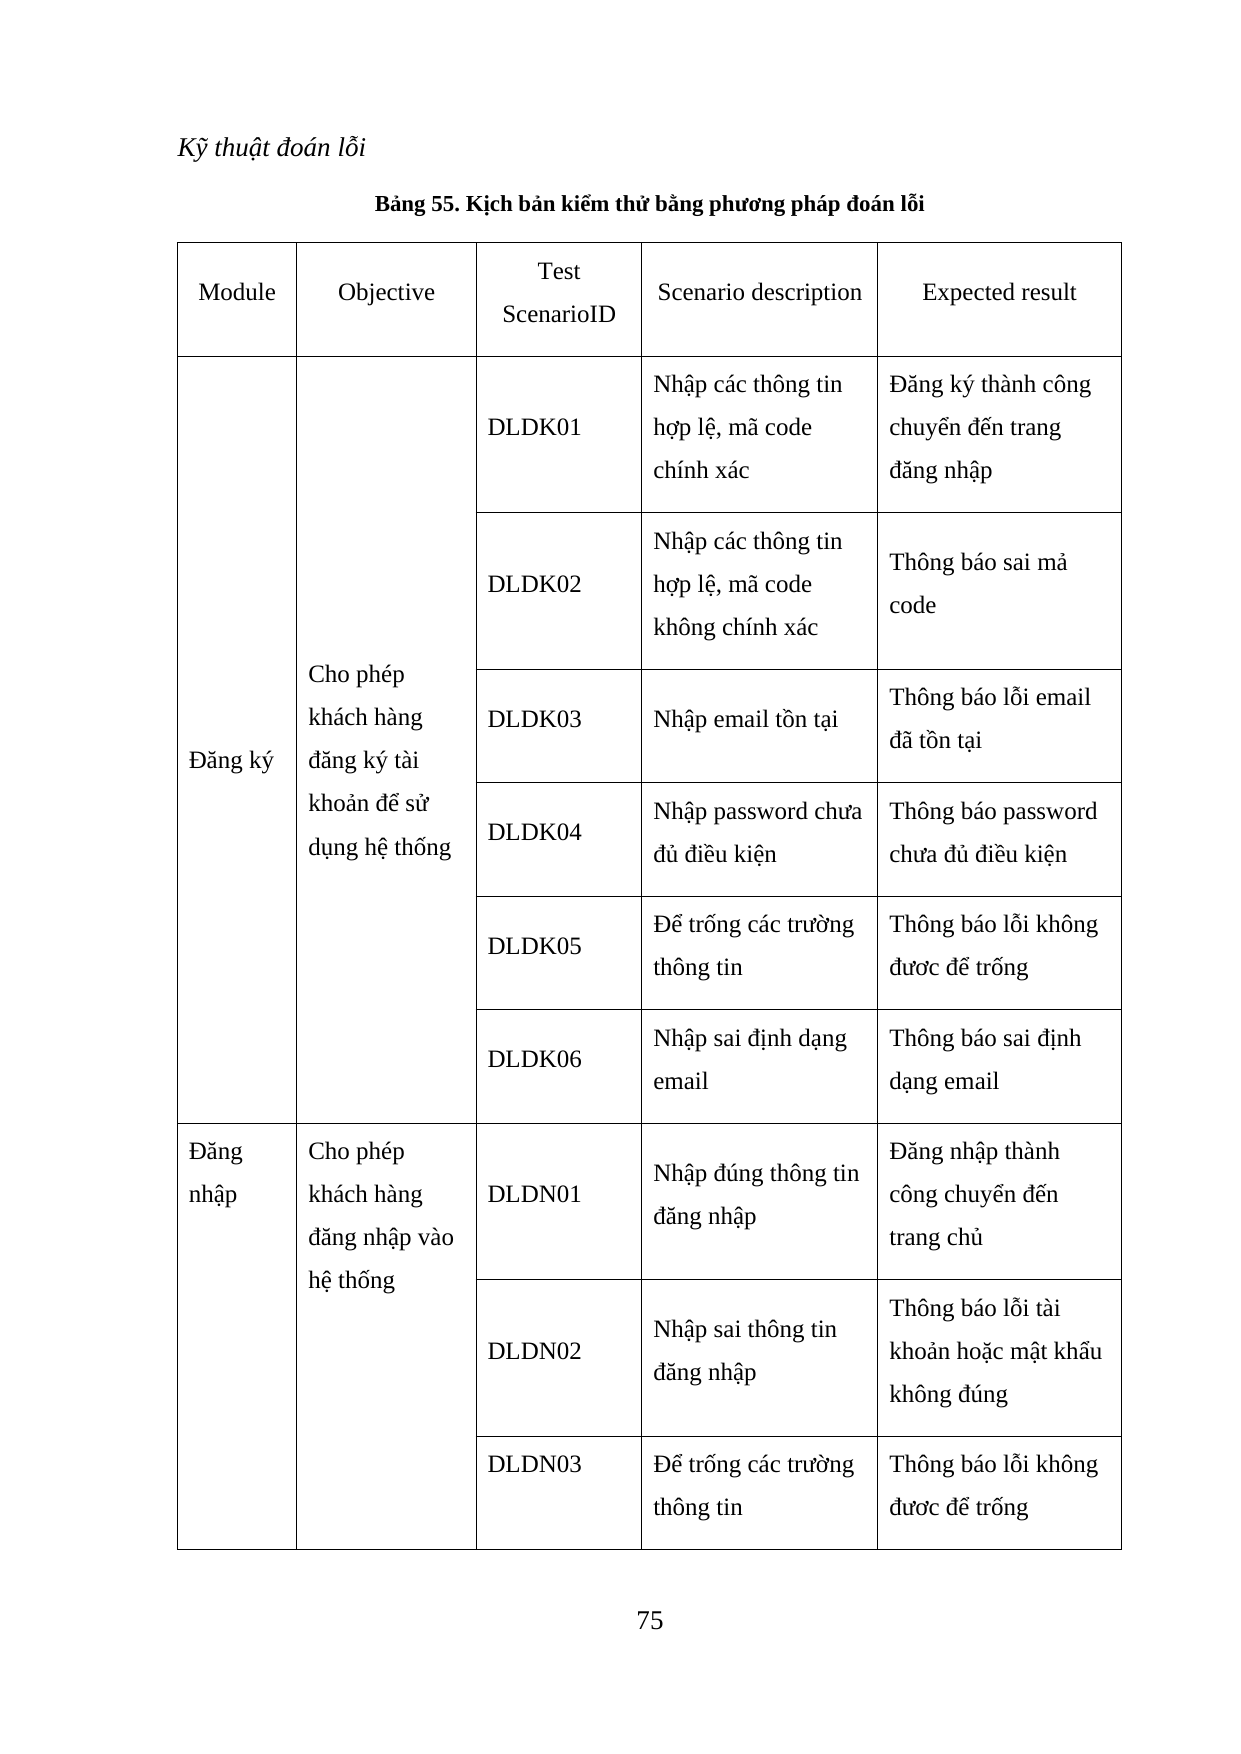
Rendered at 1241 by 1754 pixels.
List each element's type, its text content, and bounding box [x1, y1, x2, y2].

table_cell Nhập password chưa đủ điều kiện [642, 783, 877, 896]
table_cell Nhập email tồn tại [642, 670, 877, 782]
table_cell Thông báo lỗi không đươc để trống [878, 897, 1121, 1009]
table_cell DLDN01 [477, 1124, 641, 1279]
table_cell Nhập sai thông tin đăng nhập [642, 1280, 877, 1436]
table_cell Đăng ký thành công chuyển đến trang đăng nhập [878, 357, 1121, 512]
table_cell DLDN02 [477, 1280, 641, 1436]
table_cell Thông báo password chưa đủ điều kiện [878, 783, 1121, 896]
table_cell DLDK05 [477, 897, 641, 1009]
table_cell DLDK01 [477, 357, 641, 512]
table_cell DLDK04 [477, 783, 641, 896]
table_cell Đăng nhập thành công chuyển đến trang chủ [878, 1124, 1121, 1279]
table_cell Để trống các trường thông tin [642, 897, 877, 1009]
table_cell Thông báo lỗi không đươc để trống [878, 1437, 1121, 1549]
table_header Test ScenarioID [477, 243, 641, 356]
table_cell Thông báo lỗi email đã tồn tại [878, 670, 1121, 782]
table_cell Đăng ký [178, 357, 296, 1123]
table_cell Để trống các trường thông tin [642, 1437, 877, 1549]
table_header Scenario description [642, 243, 877, 356]
table_header Expected result [878, 243, 1121, 356]
table_header Module [178, 243, 296, 356]
table_cell Nhập các thông tin hợp lệ, mã code không chính xác [642, 513, 877, 669]
table_cell Cho phép khách hàng đăng ký tài khoản để sử dụng hệ thống [297, 357, 476, 1123]
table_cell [297, 1124, 476, 1549]
subtitle Kỹ thuật đoán lỗi [177, 131, 1122, 162]
table_cell Nhập đúng thông tin đăng nhập [642, 1124, 877, 1279]
table_cell DLDK06 [477, 1010, 641, 1123]
table_cell DLDK02 [477, 513, 641, 669]
table_cell Đăng nhập [178, 1124, 296, 1549]
table_header Objective [297, 243, 476, 356]
table_cell DLDN03 [477, 1437, 641, 1549]
table_cell Thông báo lỗi tài khoản hoặc mật khẩu không đúng [878, 1280, 1121, 1436]
table_cell Thông báo sai định dạng email [878, 1010, 1121, 1123]
table_cell DLDK03 [477, 670, 641, 782]
table_cell Nhập sai định dạng email [642, 1010, 877, 1123]
table_cell Nhập các thông tin hợp lệ, mã code chính xác [642, 357, 877, 512]
table_cell Thông báo sai mả code [878, 513, 1121, 669]
